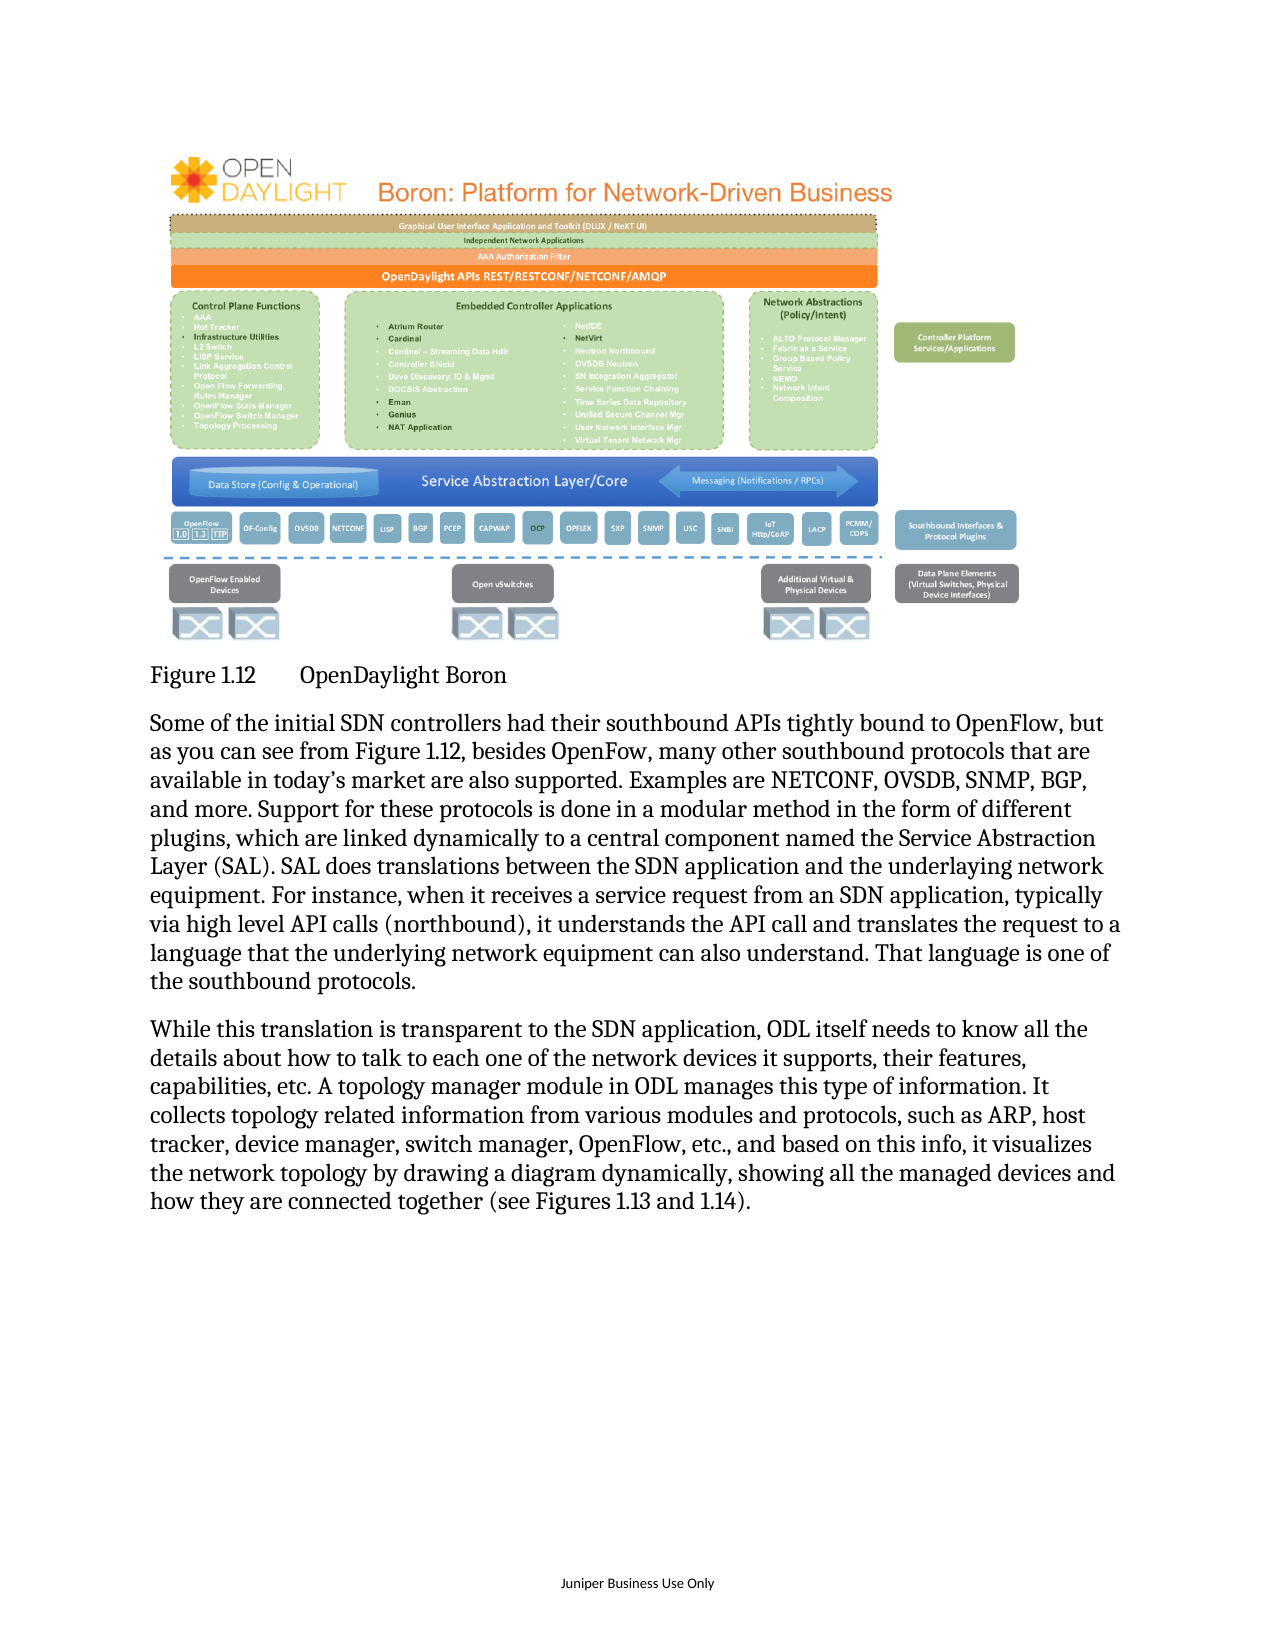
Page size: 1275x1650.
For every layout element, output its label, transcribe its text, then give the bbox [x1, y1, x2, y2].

text Some of the initial SDN controllers had their southbound APIs tightly bound to OpenFlow, but as you can see from Figure 1.12, besides OpenFow, many other southbound protocols that are available in today’s market are also supported. Examples are NETCONF, OVSDB, SNMP, BGP, and more. Support for these protocols is done in a modular method in the form of different plugins, which are linked dynamically to a central component named the Service Abstraction Layer (SAL). SAL does translations between the SDN application and the underlaying network equipment. For instance, when it receives a service request from an SDN application, typically via high level API calls (northbound), it understands the API call and translates the request to a language that the underlying network equipment can also understand. That language is one of the southbound protocols. [150, 708, 1125, 996]
picture [150, 150, 1025, 643]
text Figure 1.12 OpenDaylight Boron [150, 661, 1125, 690]
text While this translation is transparent to the SDN application, ODL itself needs to know all the details about how to talk to each one of the network devices it supports, their features, capabilities, etc. A topology manager module in ODL manages this type of information. It collects topology related information from various modules and protocols, such as ARP, host tracker, device manager, switch manager, OpenFlow, etc., and based on this info, it visualizes the network topology by drawing a diagram dynamically, showing all the managed devices and how they are connected together (see Figures 1.13 and 1.14). [150, 1015, 1125, 1216]
